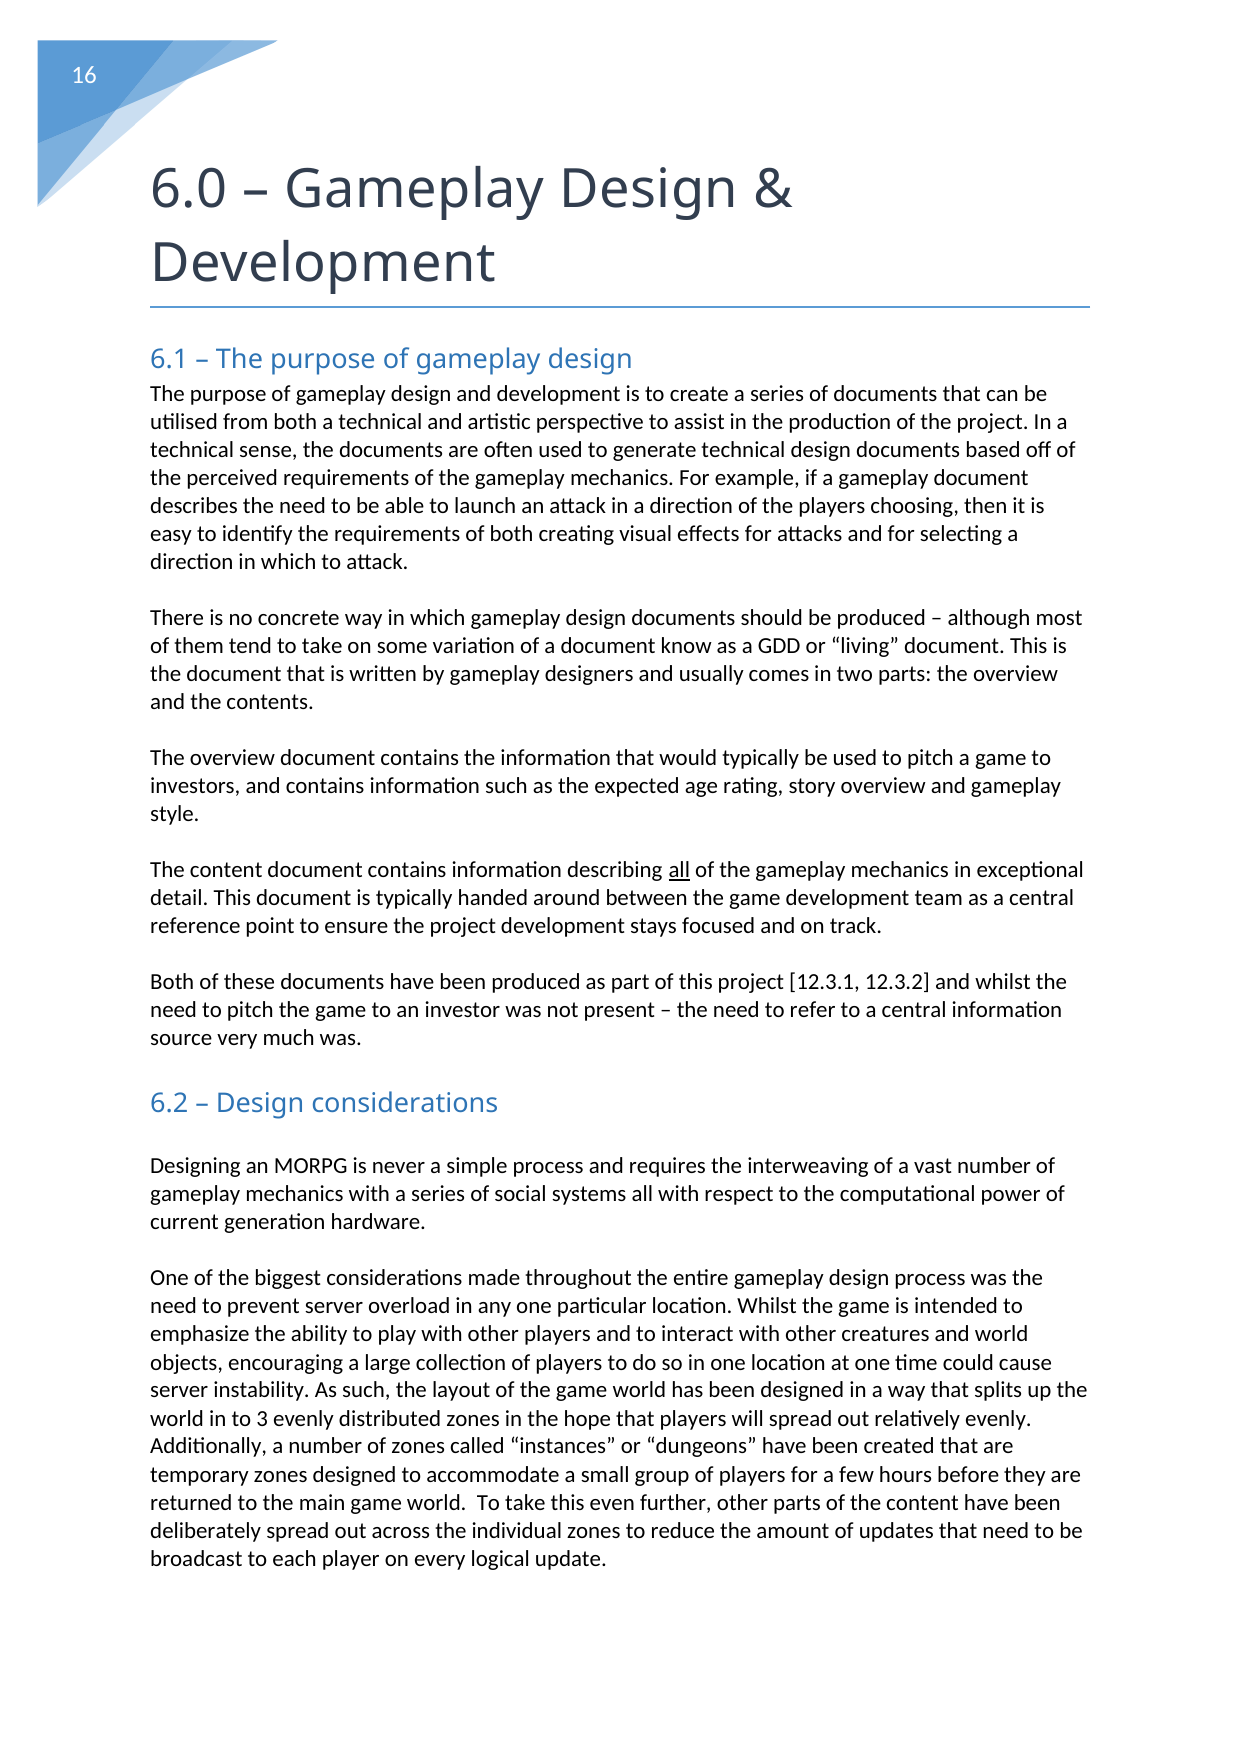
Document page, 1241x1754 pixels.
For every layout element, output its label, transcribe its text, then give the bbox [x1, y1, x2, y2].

title 6.0 – Gameplay Design & Development [150, 150, 1090, 306]
text The purpose of gameplay design and development is to create a series of documents that can be utilised from both a technical and artistic perspective to assist in the production of the project. In a technical sense, the documents are often used to generate technical design documents based off of the perceived requirements of the gameplay mechanics. For example, if a gameplay document describes the need to be able to launch an attack in a direction of the players choosing, then it is easy to identify the requirements of both creating visual effects for attacks and for selecting a direction in which to attack. [150, 379, 1090, 575]
text One of the biggest considerations made throughout the entire gameplay design process was the need to prevent server overload in any one particular location. Whilst the game is intended to emphasize the ability to play with other players and to interact with other creatures and world objects, encouraging a large collection of players to do so in one location at one time could cause server instability. As such, the layout of the game world has been designed in a way that splits up the world in to 3 evenly distributed zones in the hope that players will spread out relatively evenly. Additionally, a number of zones called “instances” or “dungeons” have been created that are temporary zones designed to accommodate a small group of players for a few hours before they are returned to the main game world. To take this even further, other parts of the content have been deliberately spread out across the individual zones to reduce the amount of updates that need to be broadcast to each player on every logical update. [150, 1263, 1090, 1572]
text Designing an MORPG is never a simple process and requires the interweaving of a vast number of gameplay mechanics with a series of social systems all with respect to the computational power of current generation hardware. [150, 1151, 1090, 1236]
picture [37, 40, 279, 209]
text Both of these documents have been produced as part of this project [12.3.1, 12.3.2] and whilst the need to pitch the game to an investor was not present – the need to refer to a central information source very much was. [150, 967, 1090, 1051]
text There is no concrete way in which gameplay design documents should be produced – although most of them tend to take on some variation of a document know as a GDD or “living” document. This is the document that is written by gameplay designers and usually comes in two parts: the overview and the contents. [150, 603, 1090, 715]
subtitle 6.2 – Design considerations [150, 1084, 1090, 1121]
text The overview document contains the information that would typically be used to pitch a game to investors, and contains information such as the expected age rating, story overview and gameplay style. [150, 743, 1090, 827]
subtitle 6.1 – The purpose of gameplay design [150, 339, 1090, 376]
text The content document contains information describing all of the gameplay mechanics in exceptional detail. This document is typically handed around between the game development team as a central reference point to ensure the project development stays focused and on track. [150, 855, 1090, 939]
